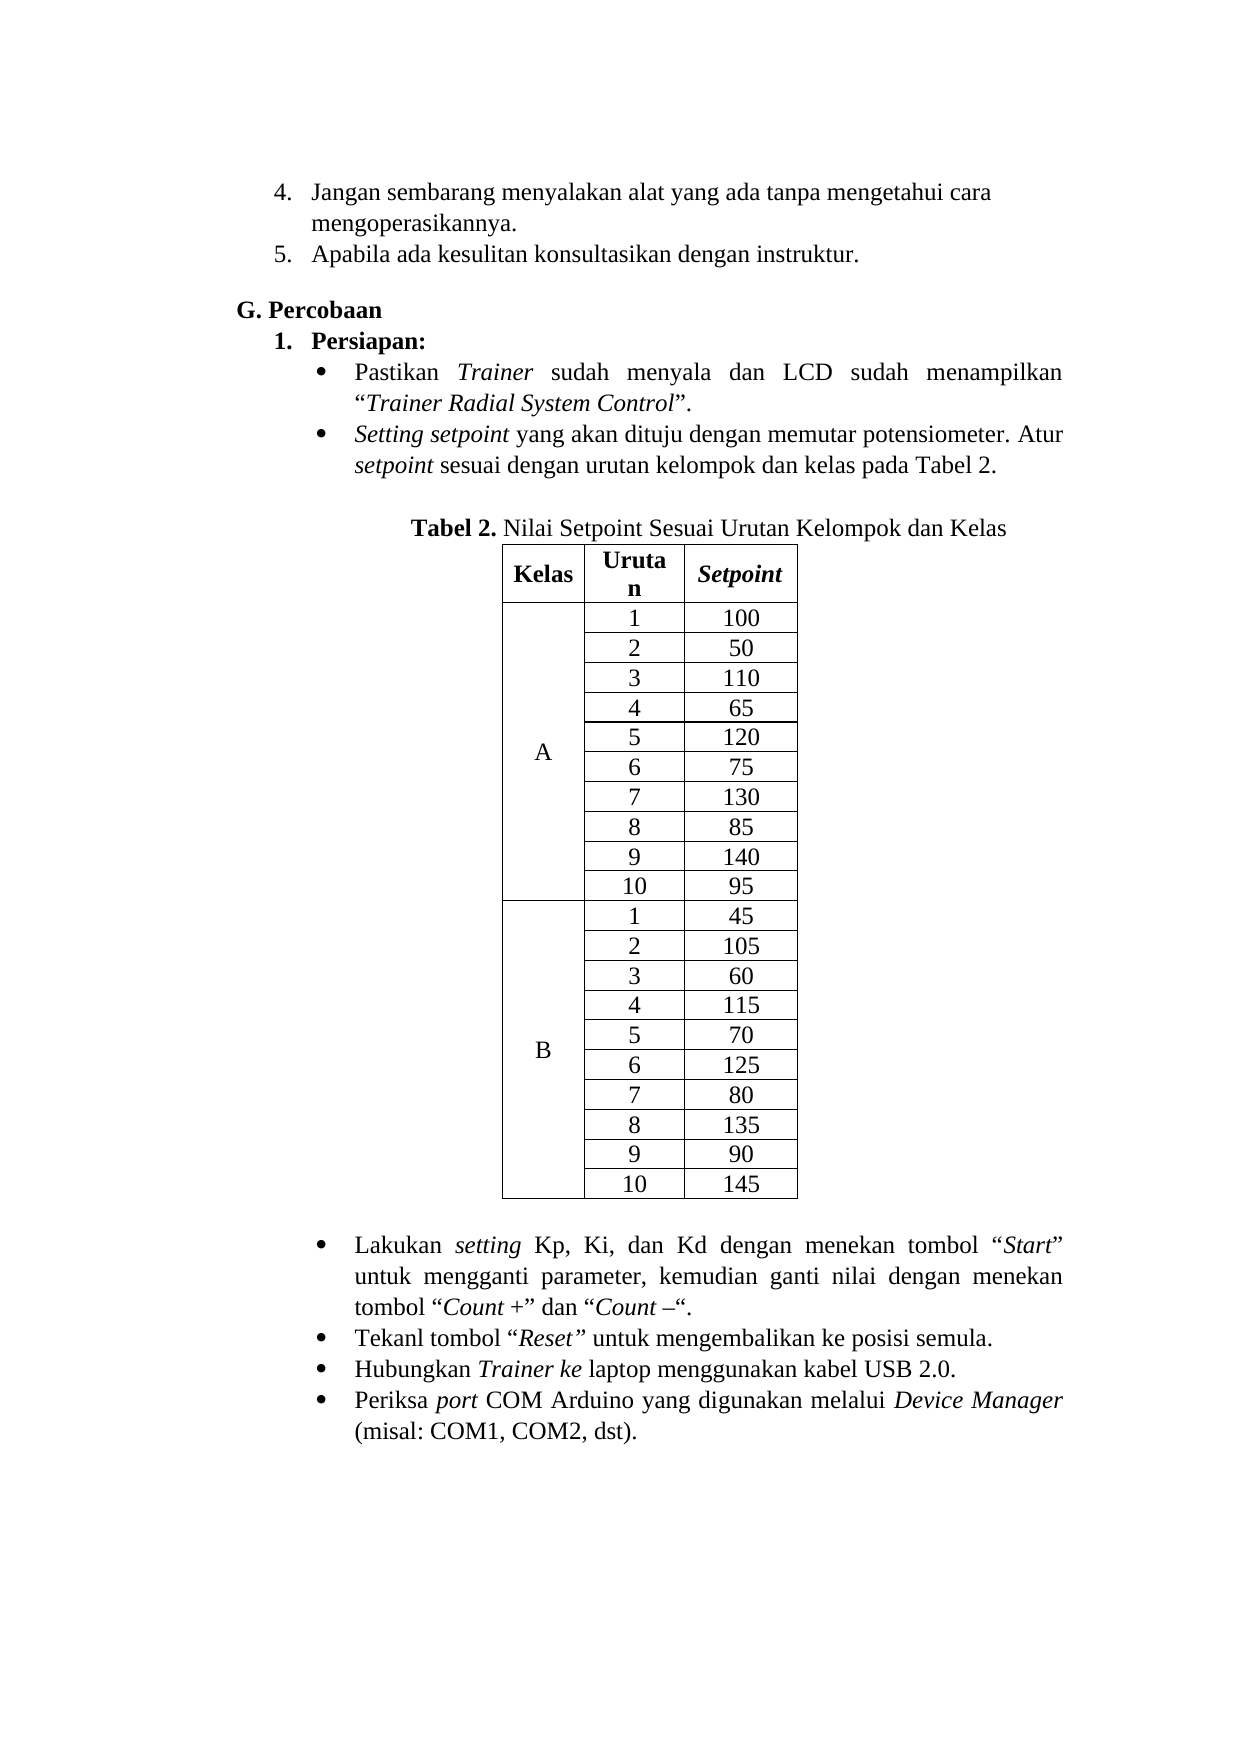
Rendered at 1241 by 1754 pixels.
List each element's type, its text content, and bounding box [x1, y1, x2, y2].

table_cell 125 [685, 1050, 797, 1079]
table_cell 4 [585, 693, 684, 721]
table_cell 8 [585, 812, 684, 841]
table_cell 95 [685, 871, 797, 900]
table_cell 5 [585, 1020, 684, 1049]
table_cell 105 [685, 931, 797, 960]
list Hubungkan Trainer ke laptop menggunakan kabel USB 2.0. [317, 1354, 1063, 1383]
table_cell 7 [585, 1080, 684, 1109]
table_cell 1 [585, 603, 684, 632]
list Lakukan setting Kp, Ki, dan Kd dengan menekan tombol “Start” untuk mengganti parameter, kemudian ganti nilai dengan menekan tombol “Count +” dan “Count –“. [317, 1230, 1063, 1321]
table_cell 110 [685, 663, 797, 692]
list Apabila ada kesulitan konsultasikan dengan instruktur. [274, 239, 1063, 268]
list Pastikan Trainer sudah menyala dan LCD sudah menampilkan “Trainer Radial System Control”. [317, 357, 1063, 417]
list Periksa port COM Arduino yang digunakan melalui Device Manager (misal: COM1, COM2, dst). [317, 1385, 1063, 1445]
table_cell 85 [685, 812, 797, 841]
table_cell B [503, 901, 584, 1198]
table_cell 2 [585, 633, 684, 662]
table_cell 120 [685, 723, 797, 751]
table_cell 8 [585, 1110, 684, 1138]
table_cell 9 [585, 842, 684, 870]
table_cell 45 [685, 901, 797, 930]
text Tabel 2. Nilai Setpoint Sesuai Urutan Kelompok dan Kelas [354, 513, 1063, 541]
table_header Urutan [585, 545, 684, 602]
table_cell 90 [685, 1140, 797, 1168]
table_cell 130 [685, 782, 797, 811]
table_cell 10 [585, 871, 684, 900]
list Persiapan: [274, 326, 1063, 355]
table_cell A [503, 603, 584, 900]
table_cell 50 [685, 633, 797, 662]
table_cell 3 [585, 961, 684, 989]
table_cell 5 [585, 723, 684, 751]
table_cell 75 [685, 752, 797, 781]
table_cell 145 [685, 1169, 797, 1198]
table_cell 140 [685, 842, 797, 870]
list Tekanl tombol “Reset” untuk mengembalikan ke posisi semula. [317, 1323, 1063, 1352]
list Jangan sembarang menyalakan alat yang ada tanpa mengetahui cara mengoperasikannya. [274, 177, 1063, 237]
table_cell 70 [685, 1020, 797, 1049]
table_cell 60 [685, 961, 797, 989]
text G. Percobaan [236, 295, 1063, 324]
table_cell 135 [685, 1110, 797, 1138]
list Setting setpoint yang akan dituju dengan memutar potensiometer. Atur setpoint sesuai dengan urutan kelompok dan kelas pada Tabel 2. [317, 419, 1063, 479]
table_cell 6 [585, 752, 684, 781]
table_cell 6 [585, 1050, 684, 1079]
table_cell 1 [585, 901, 684, 930]
table_cell 2 [585, 931, 684, 960]
table_cell 9 [585, 1140, 684, 1168]
table_header Setpoint [685, 545, 797, 602]
table_cell 7 [585, 782, 684, 811]
table_cell 100 [685, 603, 797, 632]
table_cell 3 [585, 663, 684, 692]
table_cell 4 [585, 991, 684, 1019]
table_cell 80 [685, 1080, 797, 1109]
table_cell 115 [685, 991, 797, 1019]
table_header Kelas [503, 545, 584, 602]
table_cell 65 [685, 693, 797, 721]
table_cell 10 [585, 1169, 684, 1198]
